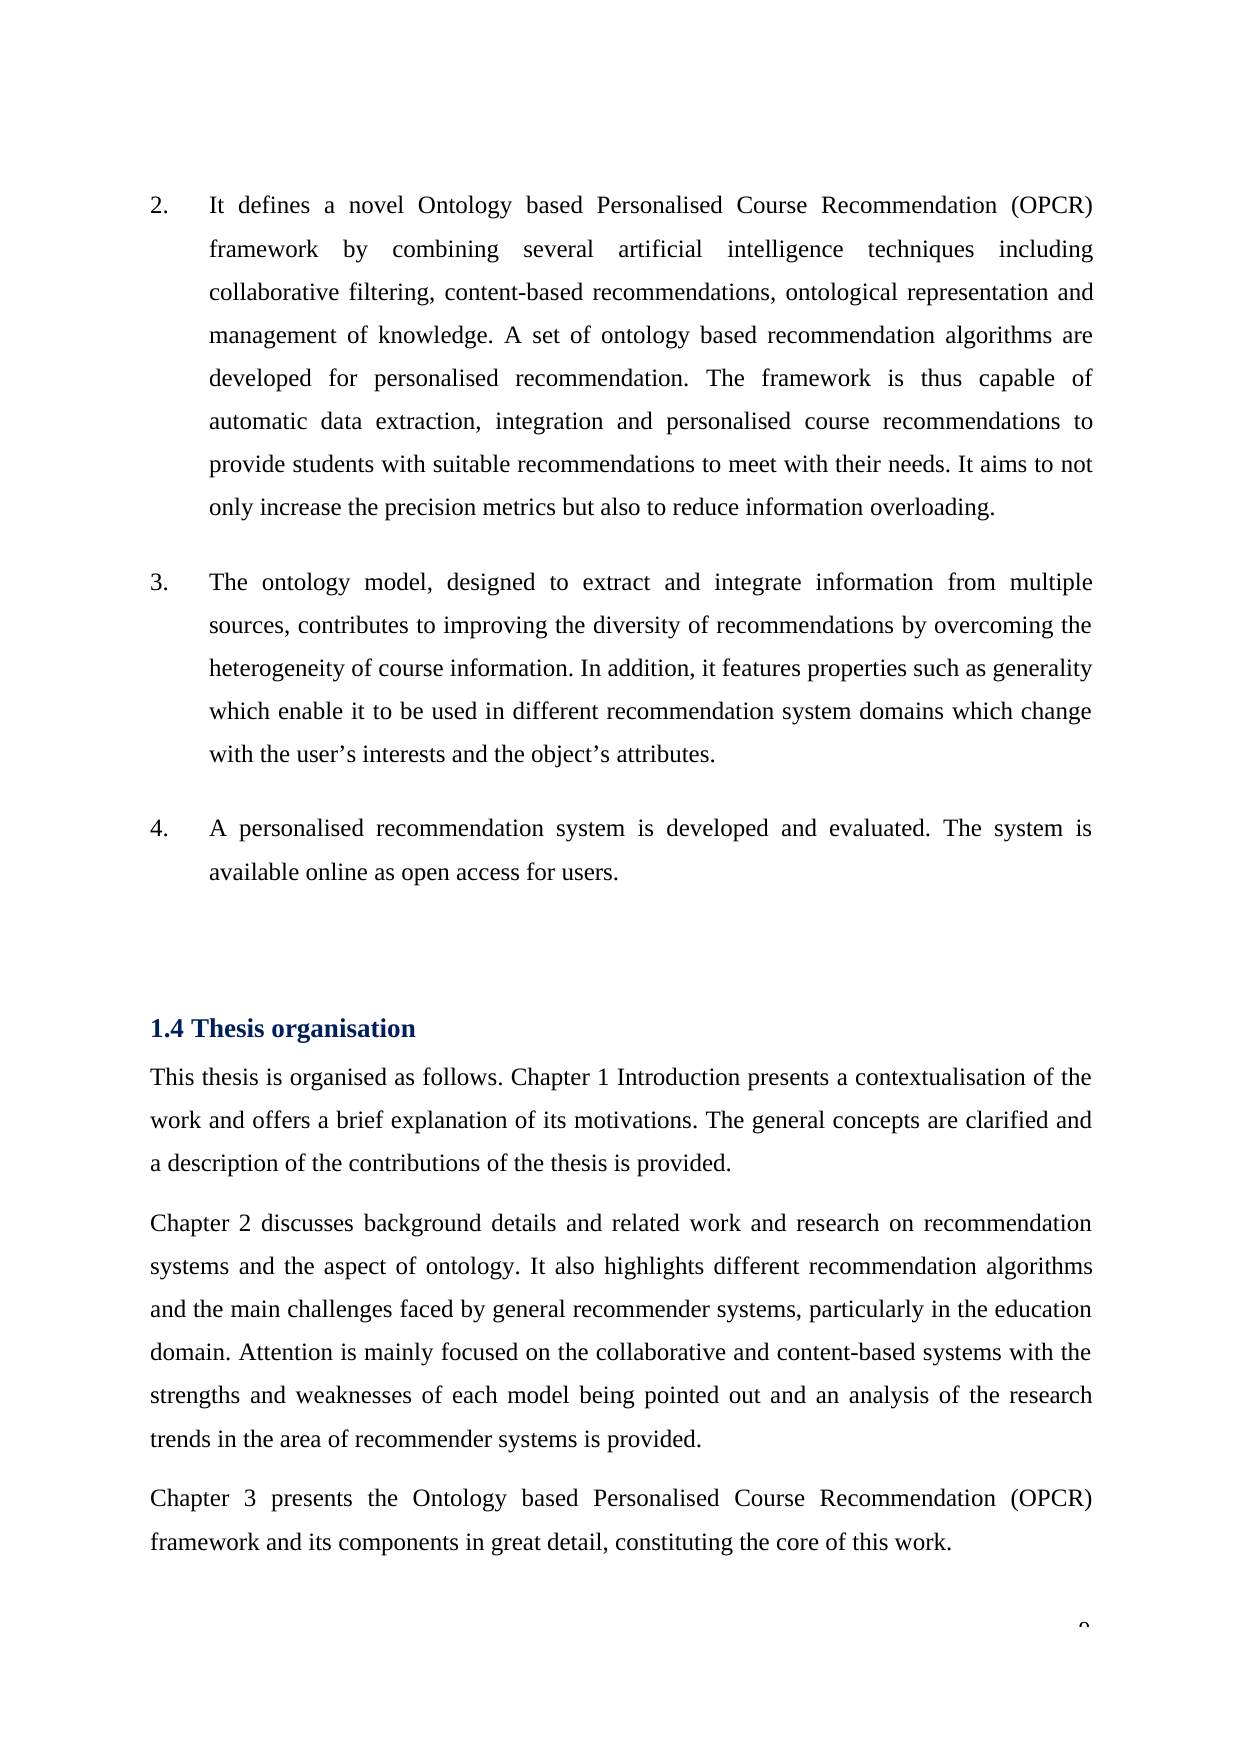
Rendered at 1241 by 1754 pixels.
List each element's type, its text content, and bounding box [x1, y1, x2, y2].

text Chapter 2 discusses background details and related work and research on recommendation systems and the aspect of ontology. It also highlights different recommendation algorithms and the main challenges faced by general recommender systems, particularly in the education domain. Attention is mainly focused on the collaborative and content-based systems with the strengths and weaknesses of each model being pointed out and an analysis of the research trends in the area of recommender systems is provided. [150, 1208, 1093, 1452]
text Chapter 3 presents the Ontology based Personalised Course Recommendation (OPCR) framework and its components in great detail, constituting the core of this work. [150, 1483, 1093, 1555]
text This thesis is organised as follows. Chapter 1 Introduction presents a contextualisation of the work and offers a brief explanation of its motivations. The general concepts are clarified and a description of the contributions of the thesis is provided. [150, 1062, 1093, 1177]
list A personalised recommendation system is developed and evaluated. The system is available online as open access for users. [150, 813, 1093, 885]
list The ontology model, designed to extract and integrate information from multiple sources, contributes to improving the diversity of recommendations by overcoming the heterogeneity of course information. In addition, it features properties such as generality which enable it to be used in different recommendation system domains which change with the user’s interests and the object’s attributes. [150, 567, 1093, 768]
subtitle Thesis organisation [150, 1012, 1240, 1043]
list It defines a novel Ontology based Personalised Course Recommendation (OPCR) framework by combining several artificial intelligence techniques including collaborative filtering, content-based recommendations, ontological representation and management of knowledge. A set of ontology based recommendation algorithms are developed for personalised recommendation. The framework is thus capable of automatic data extraction, integration and personalised course recommendations to provide students with suitable recommendations to meet with their needs. It aims to not only increase the precision metrics but also to reduce information overloading. [150, 191, 1093, 521]
